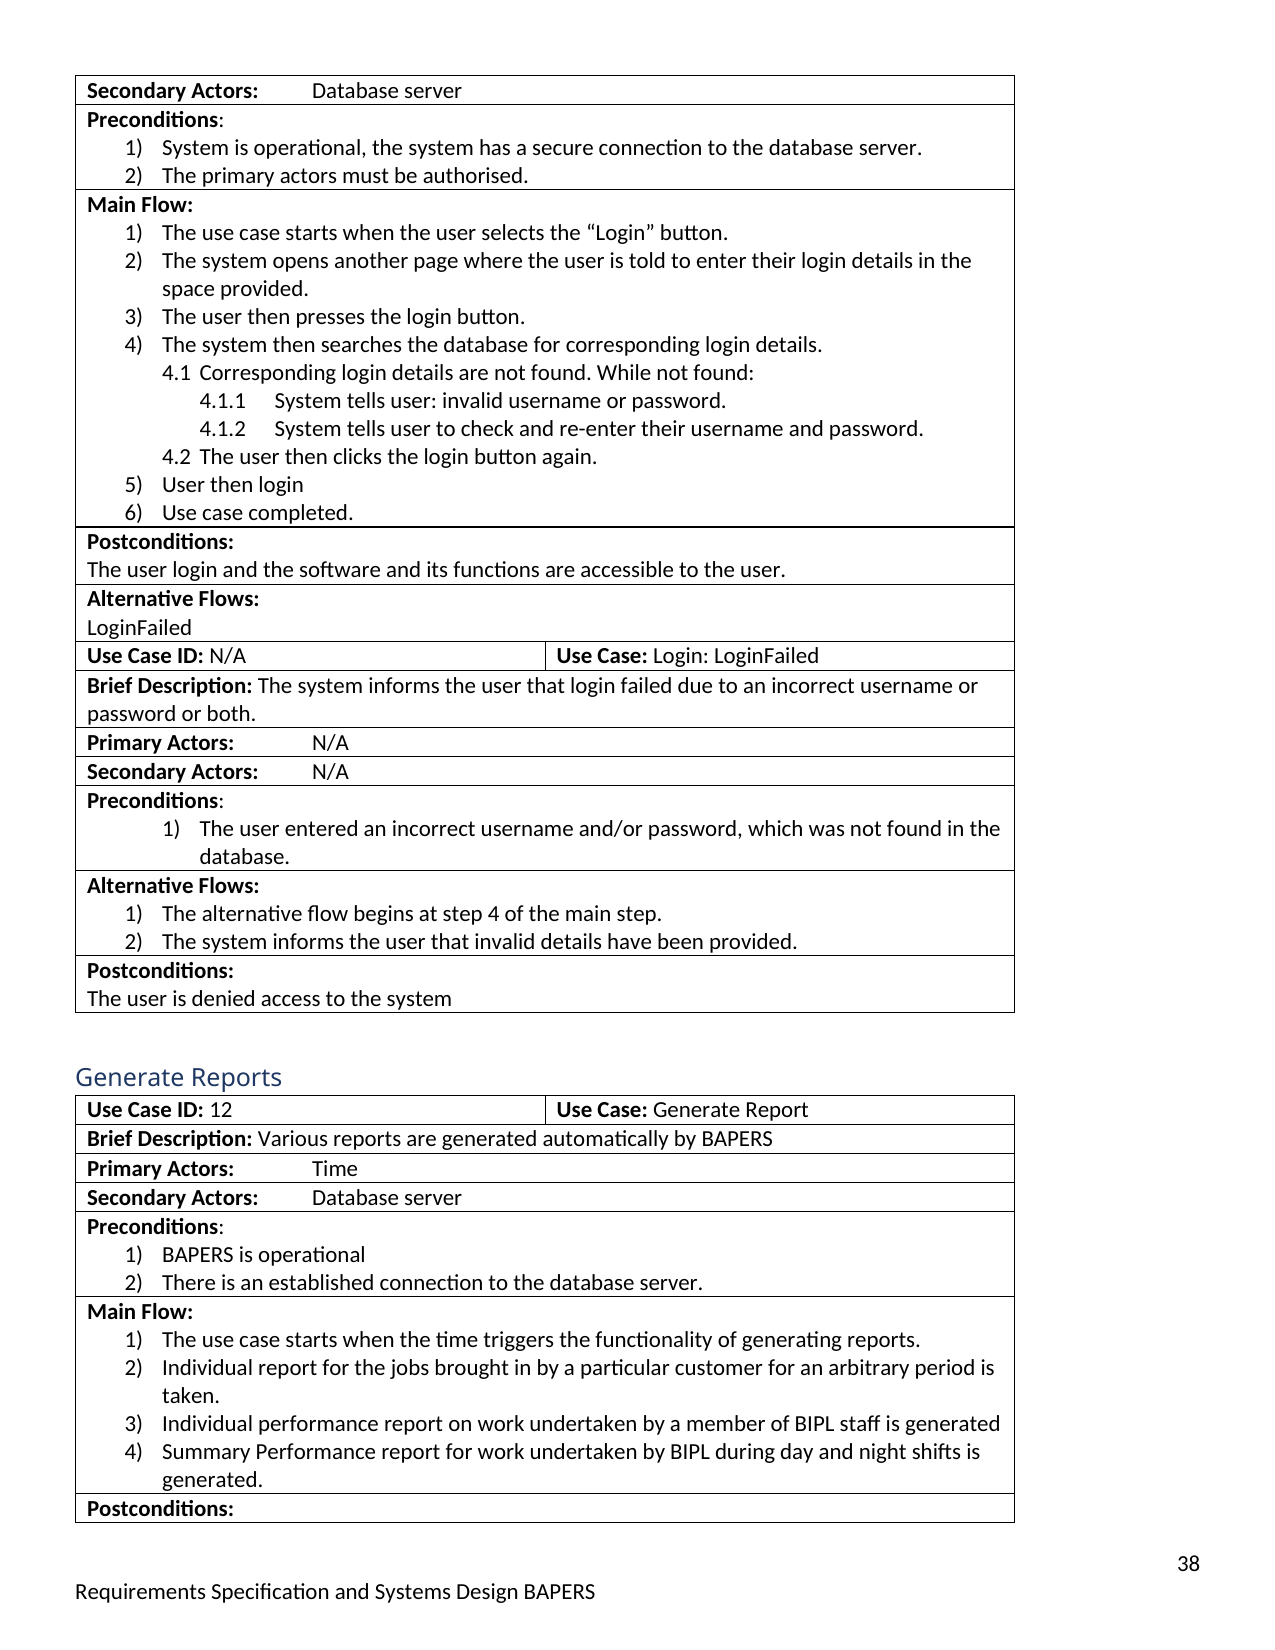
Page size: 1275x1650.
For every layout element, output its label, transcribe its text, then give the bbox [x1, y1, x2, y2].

table_header Use Case: Generate Report [546, 1096, 1014, 1123]
table_cell Use Case: Login: LoginFailed [546, 642, 1014, 670]
table_cell Brief Description: Various reports are generated automatically by BAPERS [76, 1125, 1014, 1153]
table_cell Alternative Flows: The alternative flow begins at step 4 of the main step. The system informs the user that invalid details have been provided. [76, 871, 1014, 955]
table_cell Main Flow: The use case starts when the user selects the “Login” button. The system opens another page where the user is told to enter their login details in the space provided. The user then presses the login button. The system then searches the database for corresponding login details. Corresponding login details are not found. While not found: System tells user: invalid username or password. System tells user to check and re-enter their username and password. The user then clicks the login button again. User then login Use case completed. [76, 190, 1014, 526]
table_cell Alternative Flows: LoginFailed [76, 585, 1014, 641]
table_cell Postconditions: The user login and the software and its functions are accessible to the user. [76, 528, 1014, 583]
table_header Use Case ID: 12 [76, 1096, 545, 1123]
table_cell Primary Actors: Time [76, 1154, 1014, 1182]
table_cell Use Case ID: N/A [76, 642, 545, 670]
subtitle Generate Reports [75, 1059, 1200, 1093]
table_cell Preconditions: BAPERS is operational There is an established connection to the database server. [76, 1212, 1014, 1296]
table_cell Brief Description: The system informs the user that login failed due to an incorrect username or password or both. [76, 671, 1014, 727]
table_cell Primary Actors: N/A [76, 728, 1014, 756]
table_cell Secondary Actors: Database server [76, 76, 1014, 104]
table_cell Secondary Actors: Database server [76, 1183, 1014, 1211]
table_cell Preconditions: The user entered an incorrect username and/or password, which was not found in the database. [76, 786, 1014, 870]
table_cell Main Flow: The use case starts when the time triggers the functionality of generating reports. Individual report for the jobs brought in by a particular customer for an arbitrary period is taken. Individual performance report on work undertaken by a member of BIPL staff is generated Summary Performance report for work undertaken by BIPL during day and night shifts is generated. [76, 1297, 1014, 1493]
table_cell Preconditions: System is operational, the system has a secure connection to the database server. The primary actors must be authorised. [76, 105, 1014, 189]
table_cell Secondary Actors: N/A [76, 757, 1014, 785]
table_cell Postconditions: The user is denied access to the system [76, 956, 1014, 1012]
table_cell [76, 1494, 1014, 1522]
